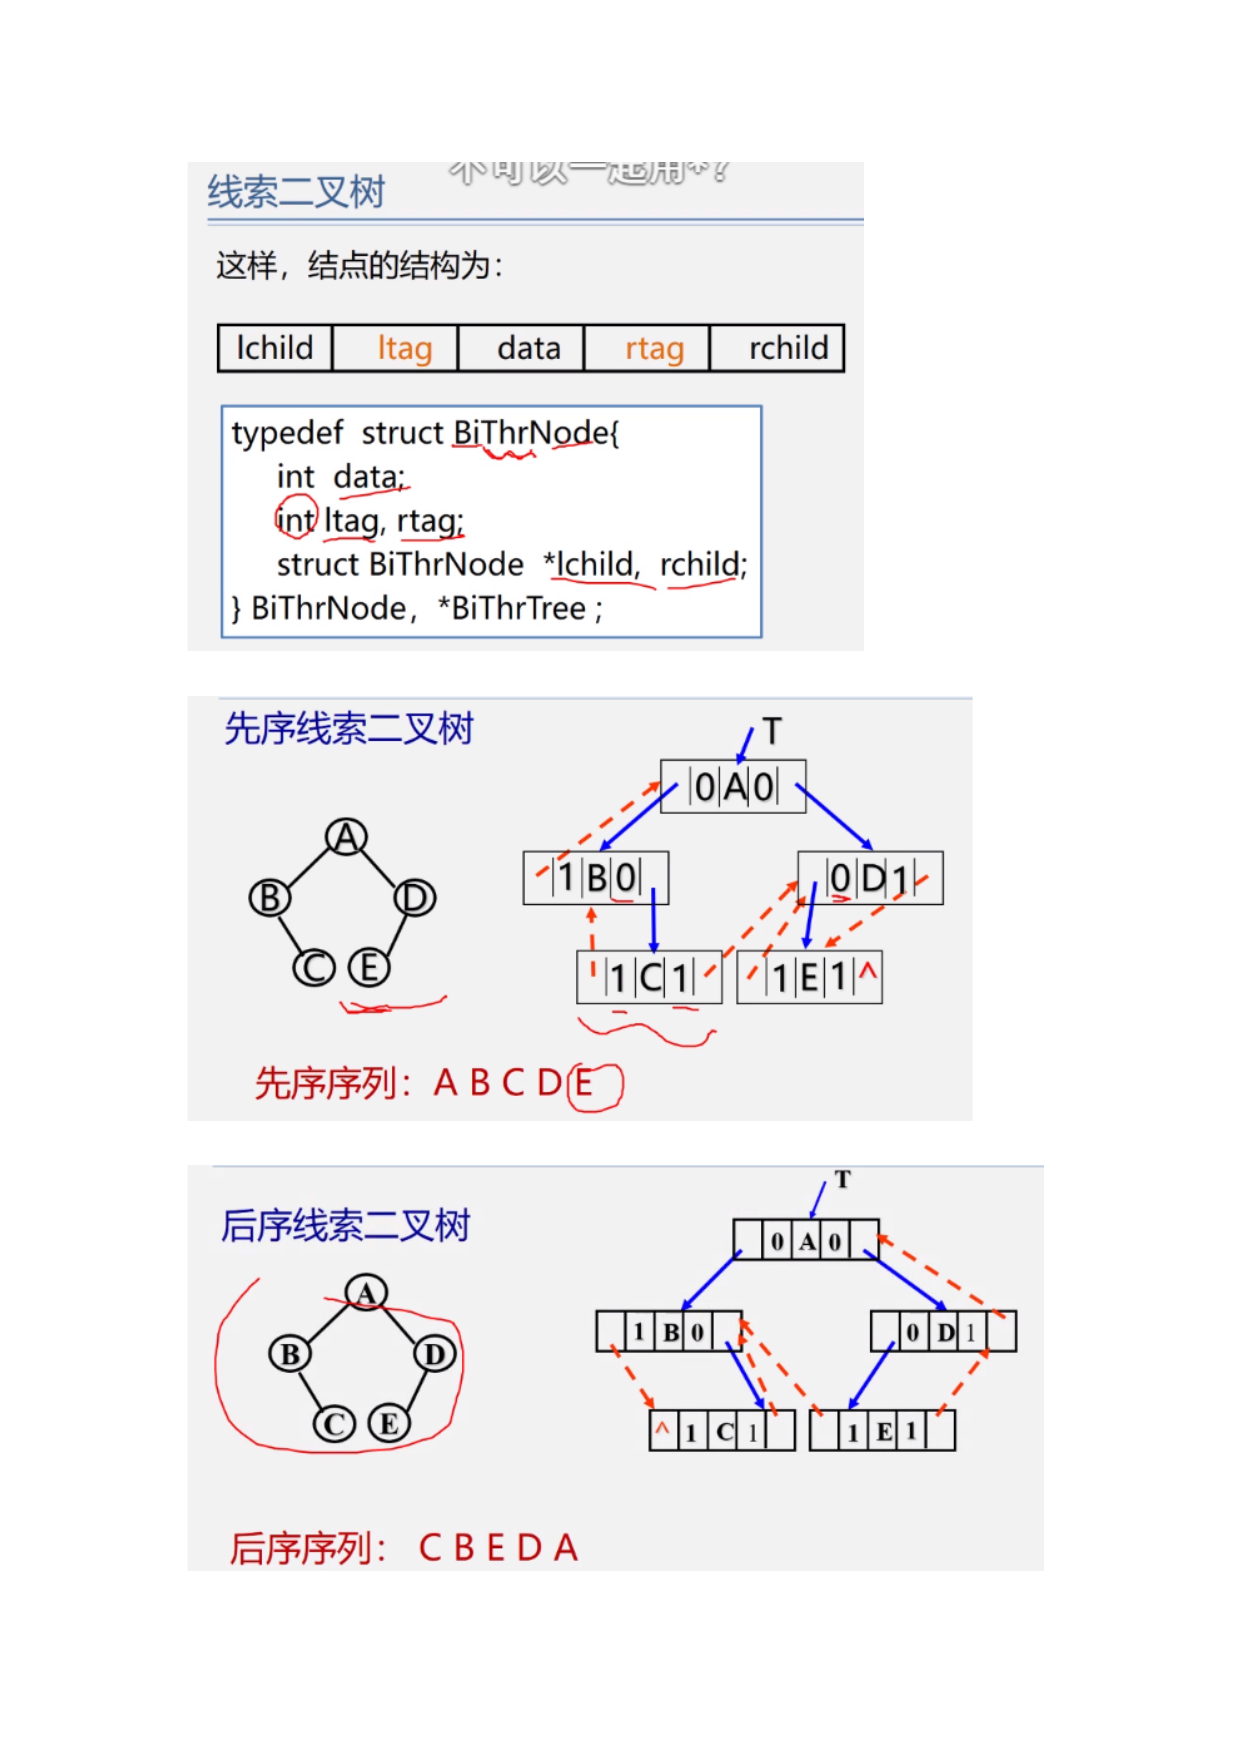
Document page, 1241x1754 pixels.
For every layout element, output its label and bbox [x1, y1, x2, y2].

picture [187, 1165, 1044, 1571]
picture [187, 696, 973, 1121]
picture [187, 162, 864, 651]
